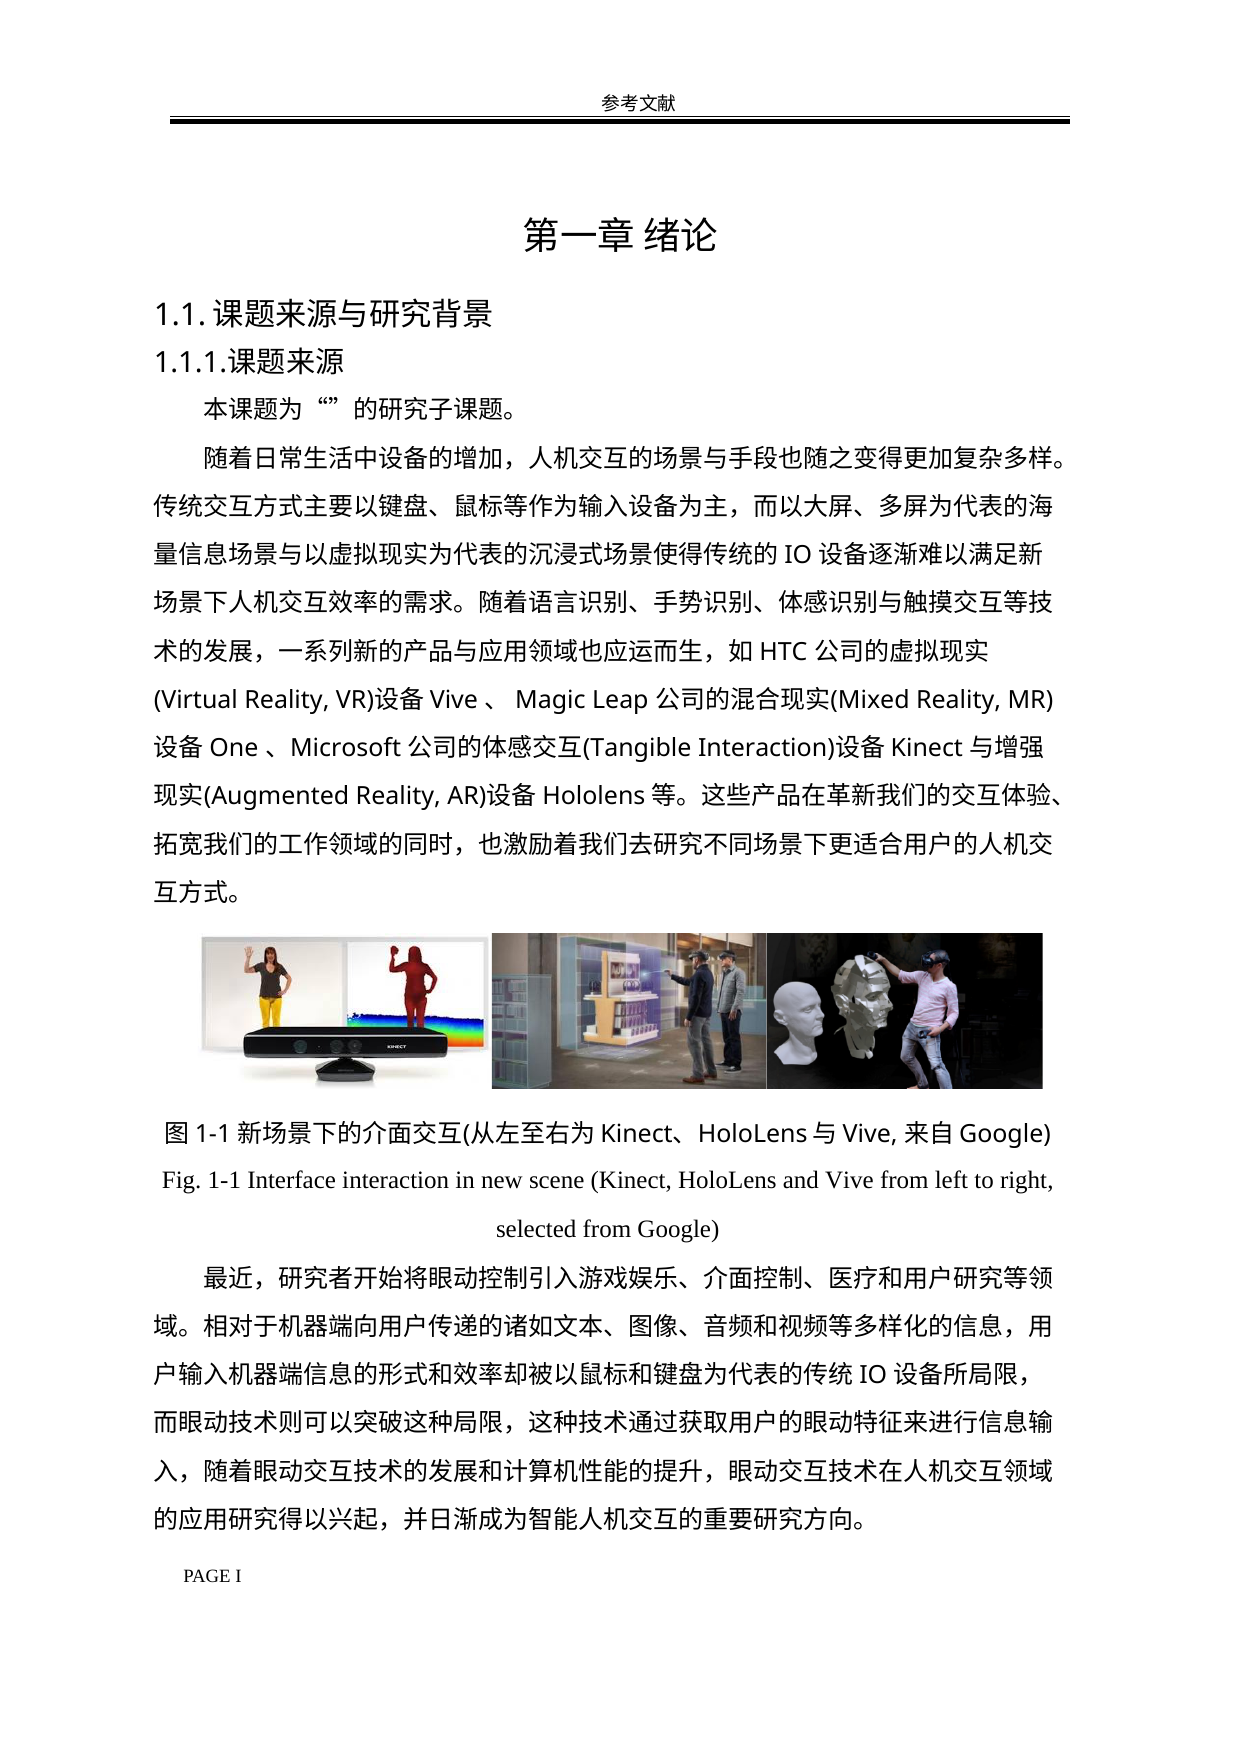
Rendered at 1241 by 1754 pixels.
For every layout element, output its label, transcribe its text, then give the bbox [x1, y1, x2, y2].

text 图1-1 新场景下的介面交互(从左至右为Kinect、HoloLens与Vive, 来自Google) [153, 1107, 1062, 1156]
list 课题来源与研究背景 [153, 288, 1062, 336]
text 最近，研究者开始将眼动控制引入游戏娱乐、介面控制、医疗和用户研究等领域。相对于机器端向用户传递的诸如文本、图像、音频和视频等多样化的信息，用户输入机器端信息的形式和效率却被以鼠标和键盘为代表的传统 IO 设备所局限，而眼动技术则可以突破这种局限，这种技术通过获取用户的眼动特征来进行信息输入，随着眼动交互技术的发展和计算机性能的提升，眼动交互技术在人机交互领域的应用研究得以兴起，并日渐成为智能人机交互的重要研究方向。 [153, 1252, 1062, 1542]
text 第一章 绪论 [178, 185, 1062, 281]
text Fig. 1-1 Interface interaction in new scene (Kinect, HoloLens and Vive from left to right, selected from Google) [153, 1156, 1062, 1252]
list 课题来源 [153, 336, 1062, 384]
text 本课题为“”的研究子课题。 [153, 384, 1062, 432]
picture [197, 933, 1043, 1089]
text 随着日常生活中设备的增加，人机交互的场景与手段也随之变得更加复杂多样。传统交互方式主要以键盘、鼠标等作为输入设备为主，而以大屏、多屏为代表的海量信息场景与以虚拟现实为代表的沉浸式场景使得传统的 IO 设备逐渐难以满足新场景下人机交互效率的需求。随着语言识别、手势识别、体感识别与触摸交互等技术的发展，一系列新的产品与应用领域也应运而生，如 HTC 公司的虚拟现实(Virtual Reality, VR)设备 Vive 、 Magic Leap 公司的混合现实(Mixed Reality, MR)设备 One 、Microsoft 公司的体感交互(Tangible Interaction)设备 Kinect 与增强现实(Augmented Reality, AR)设备 Hololens 等。这些产品在革新我们的交互体验、拓宽我们的工作领域的同时，也激励着我们去研究不同场景下更适合用户的人机交互方式。 [153, 432, 1062, 914]
